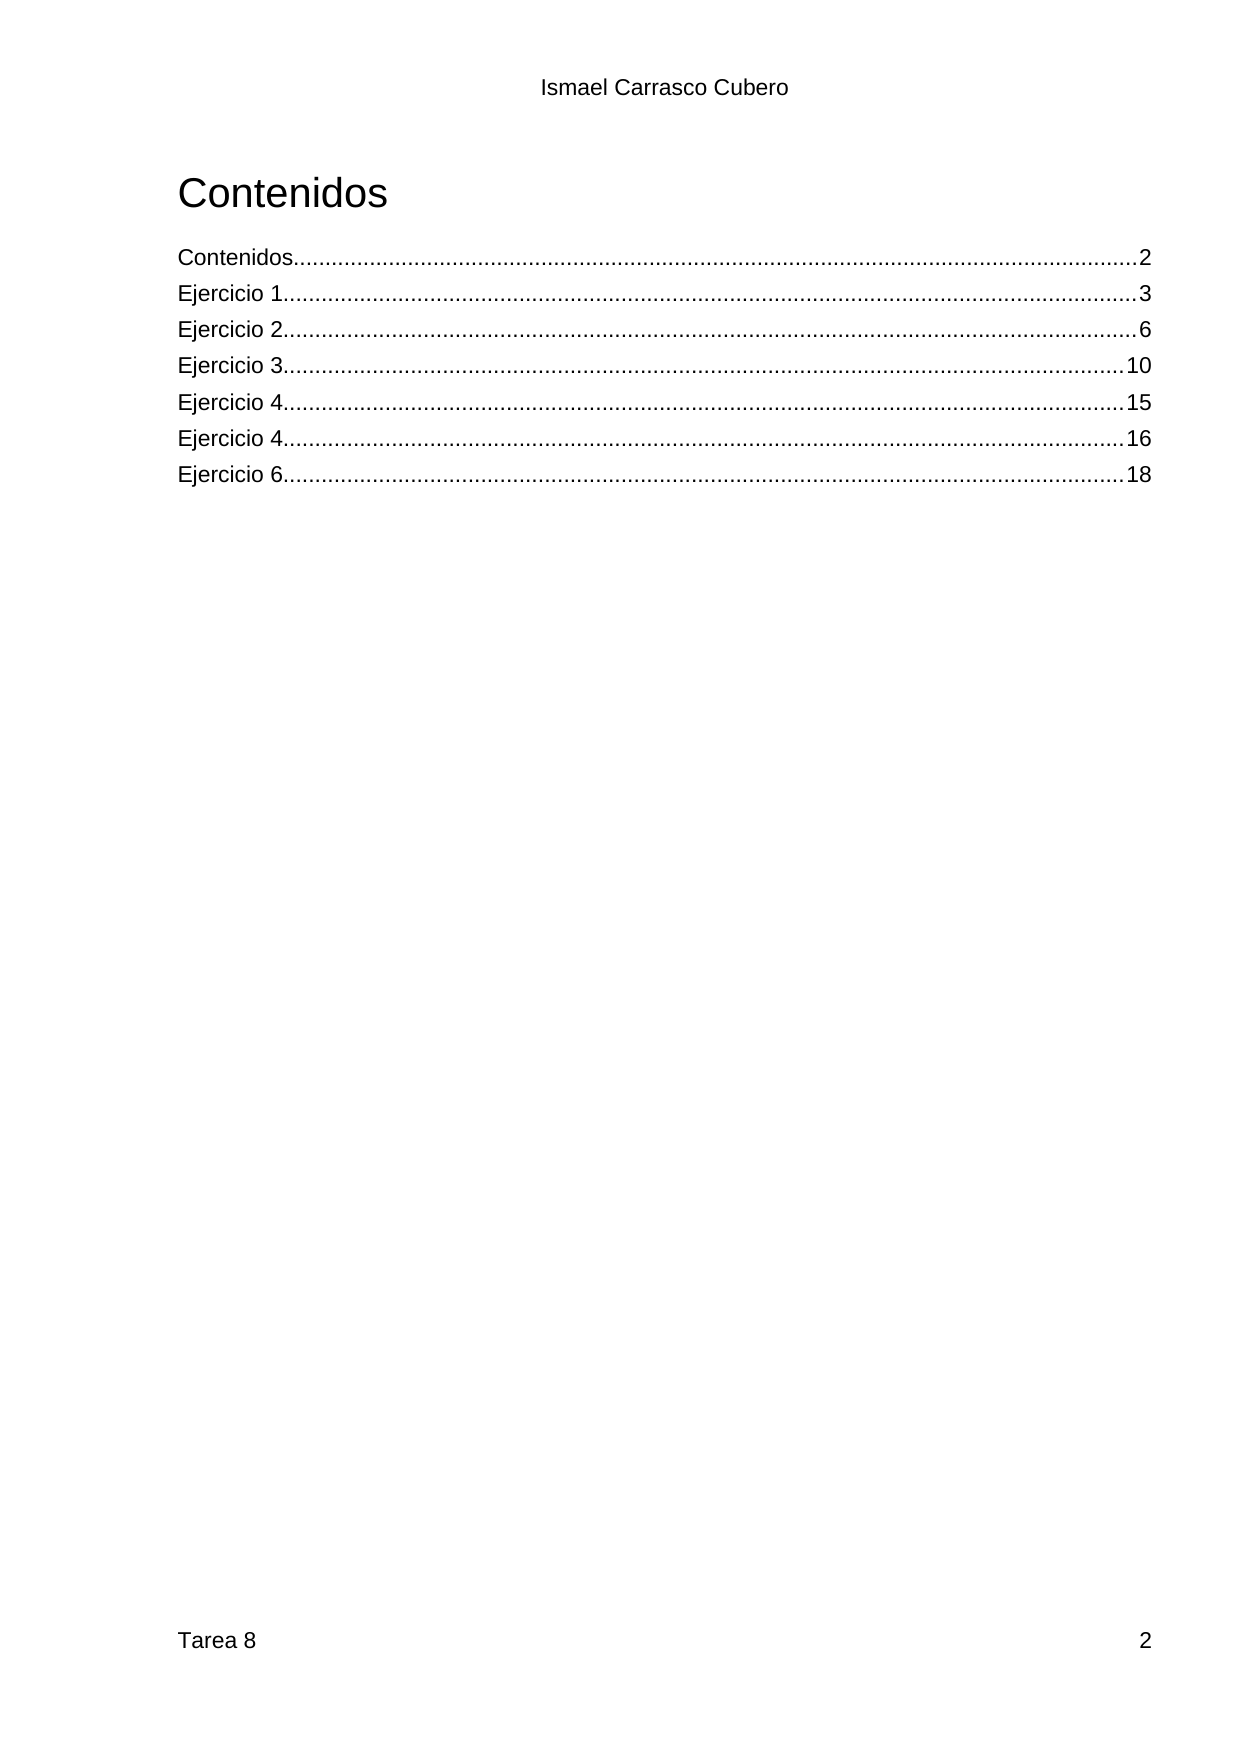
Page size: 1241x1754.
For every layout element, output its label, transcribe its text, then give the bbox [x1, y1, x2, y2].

subtitle Contenidos [177, 168, 1152, 216]
